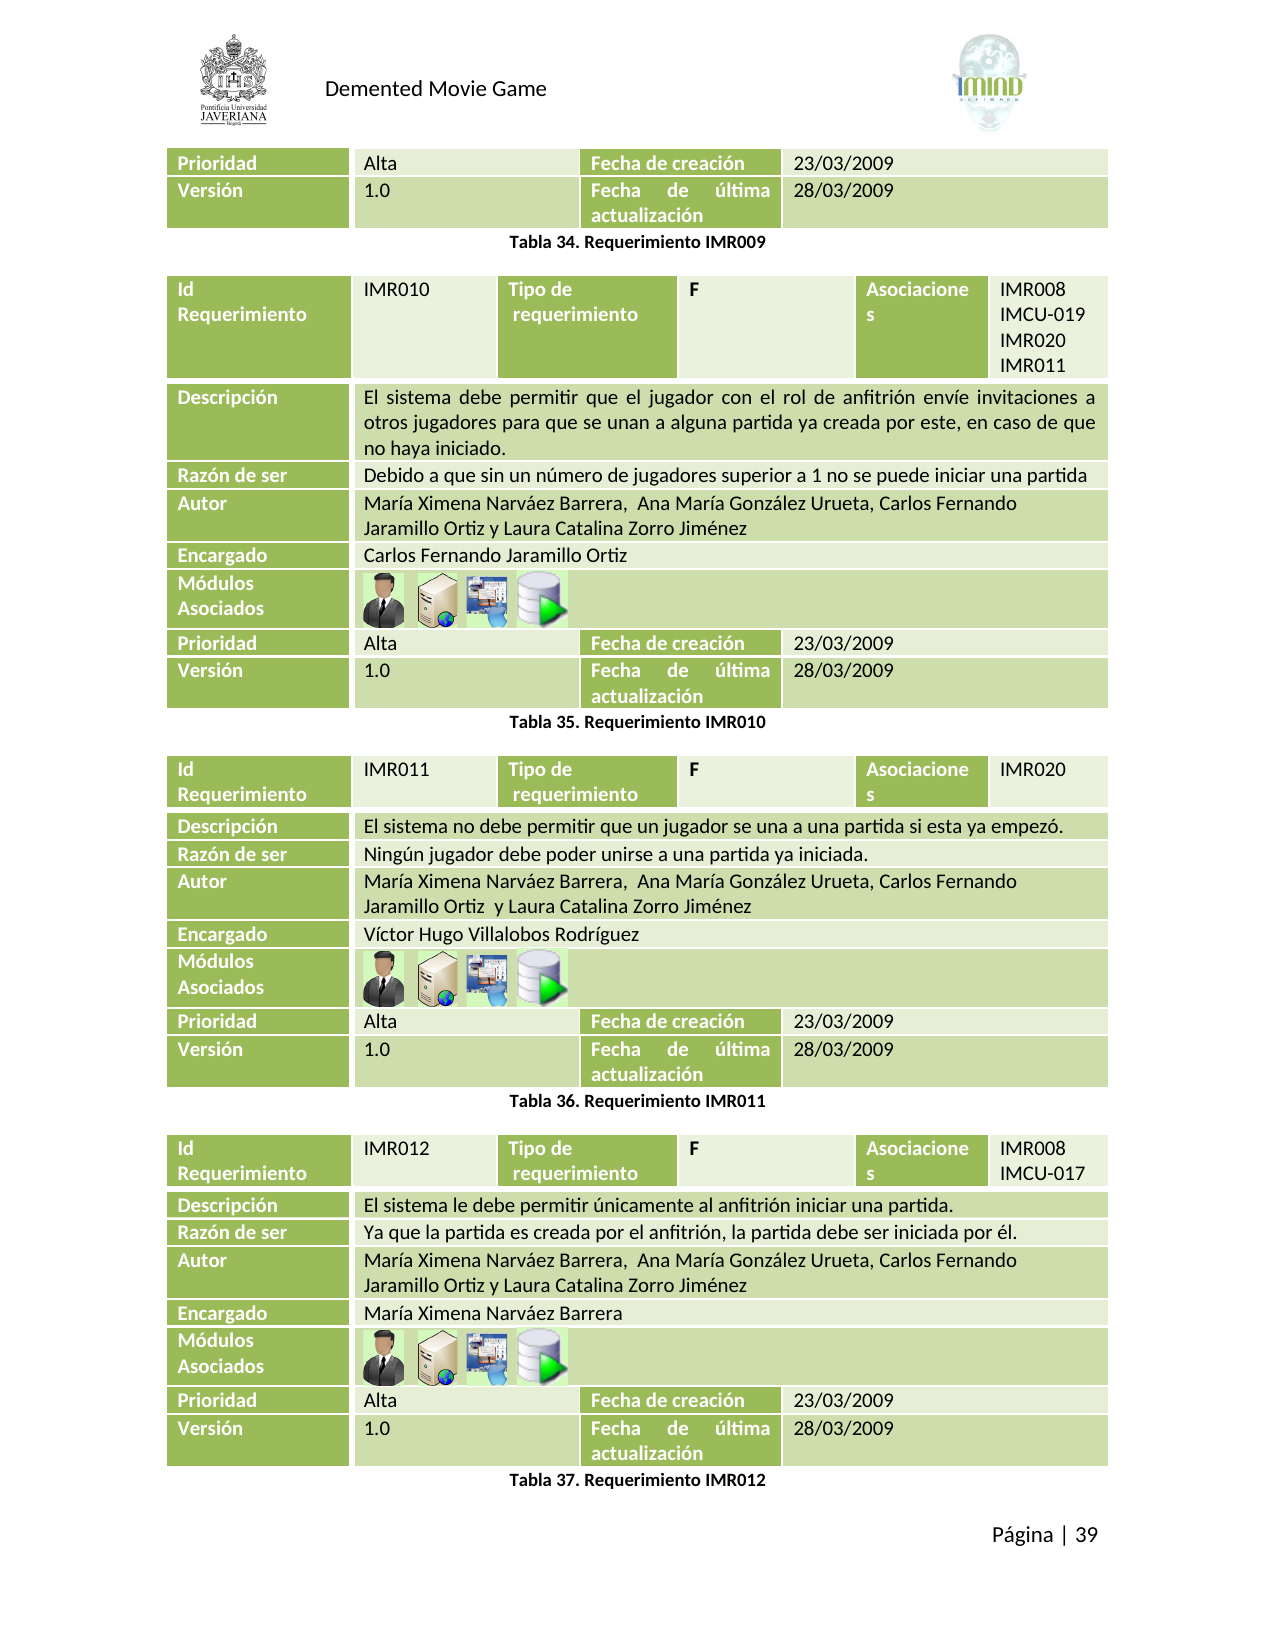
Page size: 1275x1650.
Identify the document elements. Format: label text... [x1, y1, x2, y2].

picture [363, 1330, 404, 1386]
table_cell [569, 949, 1108, 1007]
table_cell Prioridad [167, 148, 349, 175]
table_cell Encargado [167, 921, 349, 947]
table_header Asociaciones [856, 756, 988, 807]
picture [363, 573, 404, 628]
table_header IMR010 [353, 276, 496, 378]
table_cell Carlos Fernando Jaramillo Ortiz [355, 543, 1108, 568]
table_cell Versión [167, 658, 349, 708]
table_cell Ningún jugador debe poder unirse a una partida ya iniciada. [355, 841, 1108, 866]
table_cell Módulos Asociados [167, 949, 349, 1007]
picture [516, 948, 569, 1007]
picture [951, 34, 1033, 138]
table_cell Módulos Asociados [167, 1328, 349, 1385]
table_cell Fecha de última actualización [581, 1036, 781, 1087]
table_header Asociaciones [856, 276, 988, 378]
table_header Id Requerimiento [167, 1135, 351, 1186]
table_cell [355, 1328, 516, 1385]
table_cell Fecha de última actualización [581, 658, 781, 708]
text Tabla 34. Requerimiento IMR009 [177, 230, 1098, 253]
table_cell Debido a que sin un número de jugadores superior a 1 no se puede iniciar una partida [355, 462, 1108, 488]
table_header Asociaciones [856, 1135, 988, 1186]
table_cell Razón de ser [167, 841, 349, 866]
table_cell Alta [355, 630, 579, 655]
table_cell María Ximena Narváez Barrera, Ana María González Urueta, Carlos Fernando Jaramillo Ortiz y Laura Catalina Zorro Jiménez [355, 1247, 1108, 1298]
picture [516, 570, 569, 628]
picture [418, 1330, 458, 1386]
table_cell Descripción [167, 384, 349, 460]
table_cell Versión [167, 177, 349, 228]
table_cell María Ximena Narváez Barrera, Ana María González Urueta, Carlos Fernando Jaramillo Ortiz y Laura Catalina Zorro Jiménez [355, 868, 1108, 919]
table_cell [355, 570, 516, 628]
picture [466, 955, 508, 1007]
picture [466, 1333, 508, 1386]
table_cell Prioridad [167, 630, 349, 655]
table_cell [355, 949, 516, 1007]
table_cell El sistema no debe permitir que un jugador se una a una partida si esta ya empezó. [355, 813, 1108, 839]
table_header IMR012 [353, 1135, 496, 1186]
table_cell Autor [167, 868, 349, 919]
text Tabla 35. Requerimiento IMR010 [177, 710, 1098, 733]
table_cell El sistema le debe permitir únicamente al anfitrión iniciar una partida. [355, 1192, 1108, 1217]
table_cell Ya que la partida es creada por el anfitrión, la partida debe ser iniciada por él. [355, 1220, 1108, 1245]
table_cell Versión [167, 1036, 349, 1087]
table_header Id Requerimiento [167, 756, 351, 807]
table_cell Víctor Hugo Villalobos Rodríguez [355, 921, 1108, 947]
table_cell 23/03/2009 [783, 1387, 1108, 1413]
table_header IMR011 [353, 756, 496, 807]
table_cell Alta [355, 1009, 579, 1034]
picture [418, 573, 458, 628]
table_cell Fecha de última actualización [581, 1415, 781, 1466]
table_header IMR020 [990, 756, 1108, 807]
table_cell Fecha de creación [580, 1387, 781, 1413]
table_cell Prioridad [167, 1009, 349, 1034]
table_cell Prioridad [167, 1387, 349, 1413]
table_cell Encargado [167, 1300, 349, 1325]
table_cell 28/03/2009 [783, 1415, 1108, 1466]
table_header F [679, 756, 854, 807]
table_cell Fecha de última actualización [581, 177, 781, 228]
table_cell Descripción [167, 1192, 349, 1217]
table_cell 1.0 [355, 177, 579, 228]
table_header Tipo de requerimiento [498, 276, 677, 378]
table_cell Alta [355, 149, 579, 175]
table_header Id Requerimiento [167, 276, 351, 378]
table_cell Autor [167, 490, 349, 541]
picture [466, 576, 508, 628]
table_cell 23/03/2009 [783, 630, 1108, 655]
table_header IMR008 IMCU-017 [990, 1135, 1108, 1186]
table_cell 28/03/2009 [783, 658, 1108, 708]
table_cell Versión [167, 1415, 349, 1466]
text Tabla 37. Requerimiento IMR012 [177, 1468, 1098, 1491]
table_cell Fecha de creación [580, 630, 781, 655]
text Tabla 36. Requerimiento IMR011 [177, 1089, 1098, 1112]
table_cell 1.0 [355, 1415, 579, 1466]
table_cell Alta [355, 1387, 579, 1413]
table_cell El sistema debe permitir que el jugador con el rol de anfitrión envíe invitaciones a otros jugadores para que se unan a alguna partida ya creada por este, en caso de que no haya iniciado. [355, 384, 1108, 460]
picture [418, 951, 458, 1007]
table_cell María Ximena Narváez Barrera [355, 1300, 1108, 1325]
table_cell 28/03/2009 [783, 1036, 1108, 1087]
table_header Tipo de requerimiento [498, 756, 677, 807]
picture [516, 1327, 569, 1386]
table_cell 23/03/2009 [783, 1009, 1108, 1034]
table_cell 1.0 [355, 658, 579, 708]
table_cell 1.0 [355, 1036, 579, 1087]
table_cell Encargado [167, 543, 349, 568]
table_cell Descripción [167, 813, 349, 839]
table_header IMR008 IMCU-019 IMR020 IMR011 [990, 276, 1108, 378]
table_header F [679, 1135, 854, 1186]
table_cell 28/03/2009 [783, 177, 1108, 228]
table_cell Razón de ser [167, 1220, 349, 1245]
table_cell Módulos Asociados [167, 570, 349, 628]
picture [363, 951, 404, 1007]
table_cell 23/03/2009 [783, 149, 1108, 175]
table_cell Razón de ser [167, 462, 349, 488]
table_cell Autor [167, 1247, 349, 1298]
picture [200, 34, 267, 126]
table_cell [569, 570, 1108, 628]
table_header Tipo de requerimiento [498, 1135, 677, 1186]
table_cell Fecha de creación [580, 1009, 781, 1034]
table_header F [679, 276, 854, 378]
table_cell María Ximena Narváez Barrera, Ana María González Urueta, Carlos Fernando Jaramillo Ortiz y Laura Catalina Zorro Jiménez [355, 490, 1108, 541]
table_cell Fecha de creación [580, 149, 781, 175]
table_cell [569, 1328, 1108, 1385]
